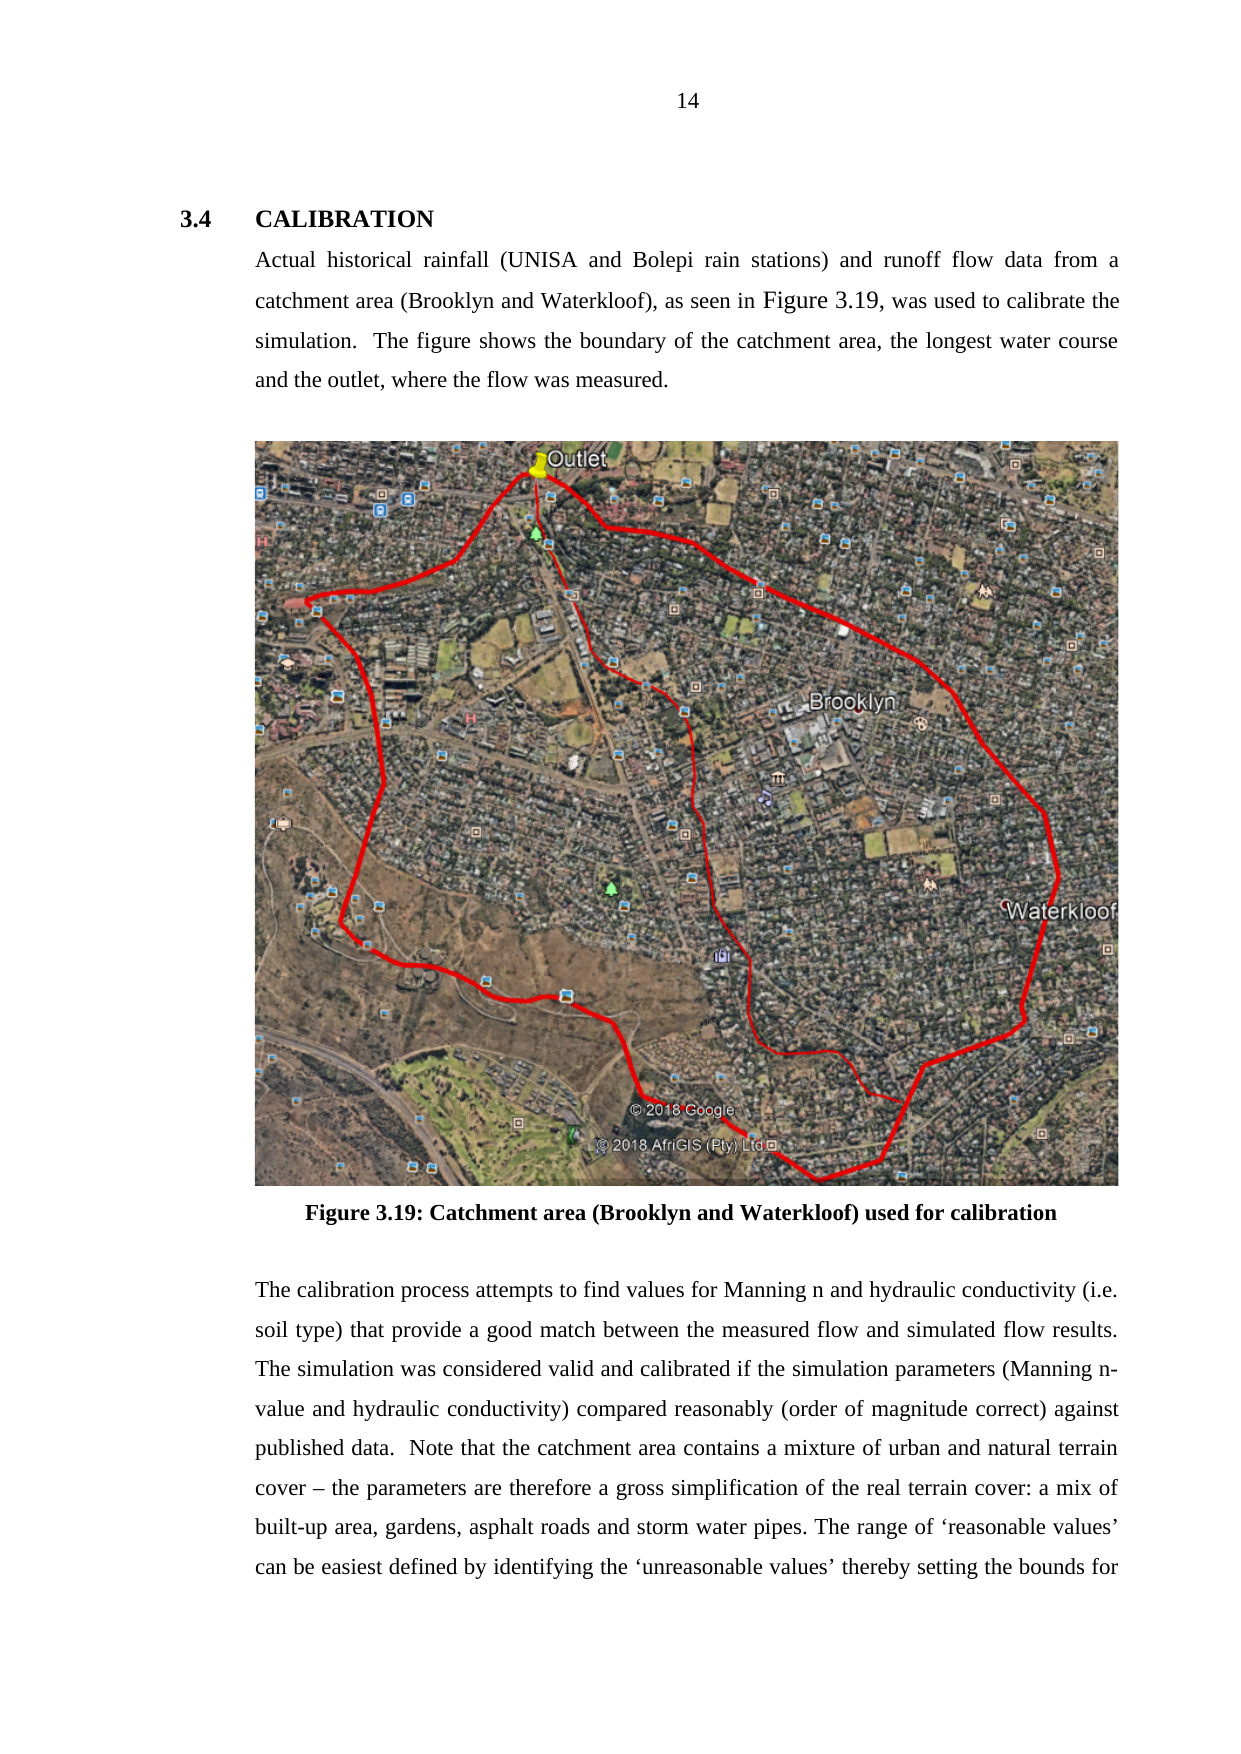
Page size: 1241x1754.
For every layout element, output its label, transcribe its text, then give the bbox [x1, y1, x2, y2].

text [255, 418, 1120, 1579]
subtitle Calibration [180, 204, 1120, 233]
picture [254, 441, 1119, 1186]
